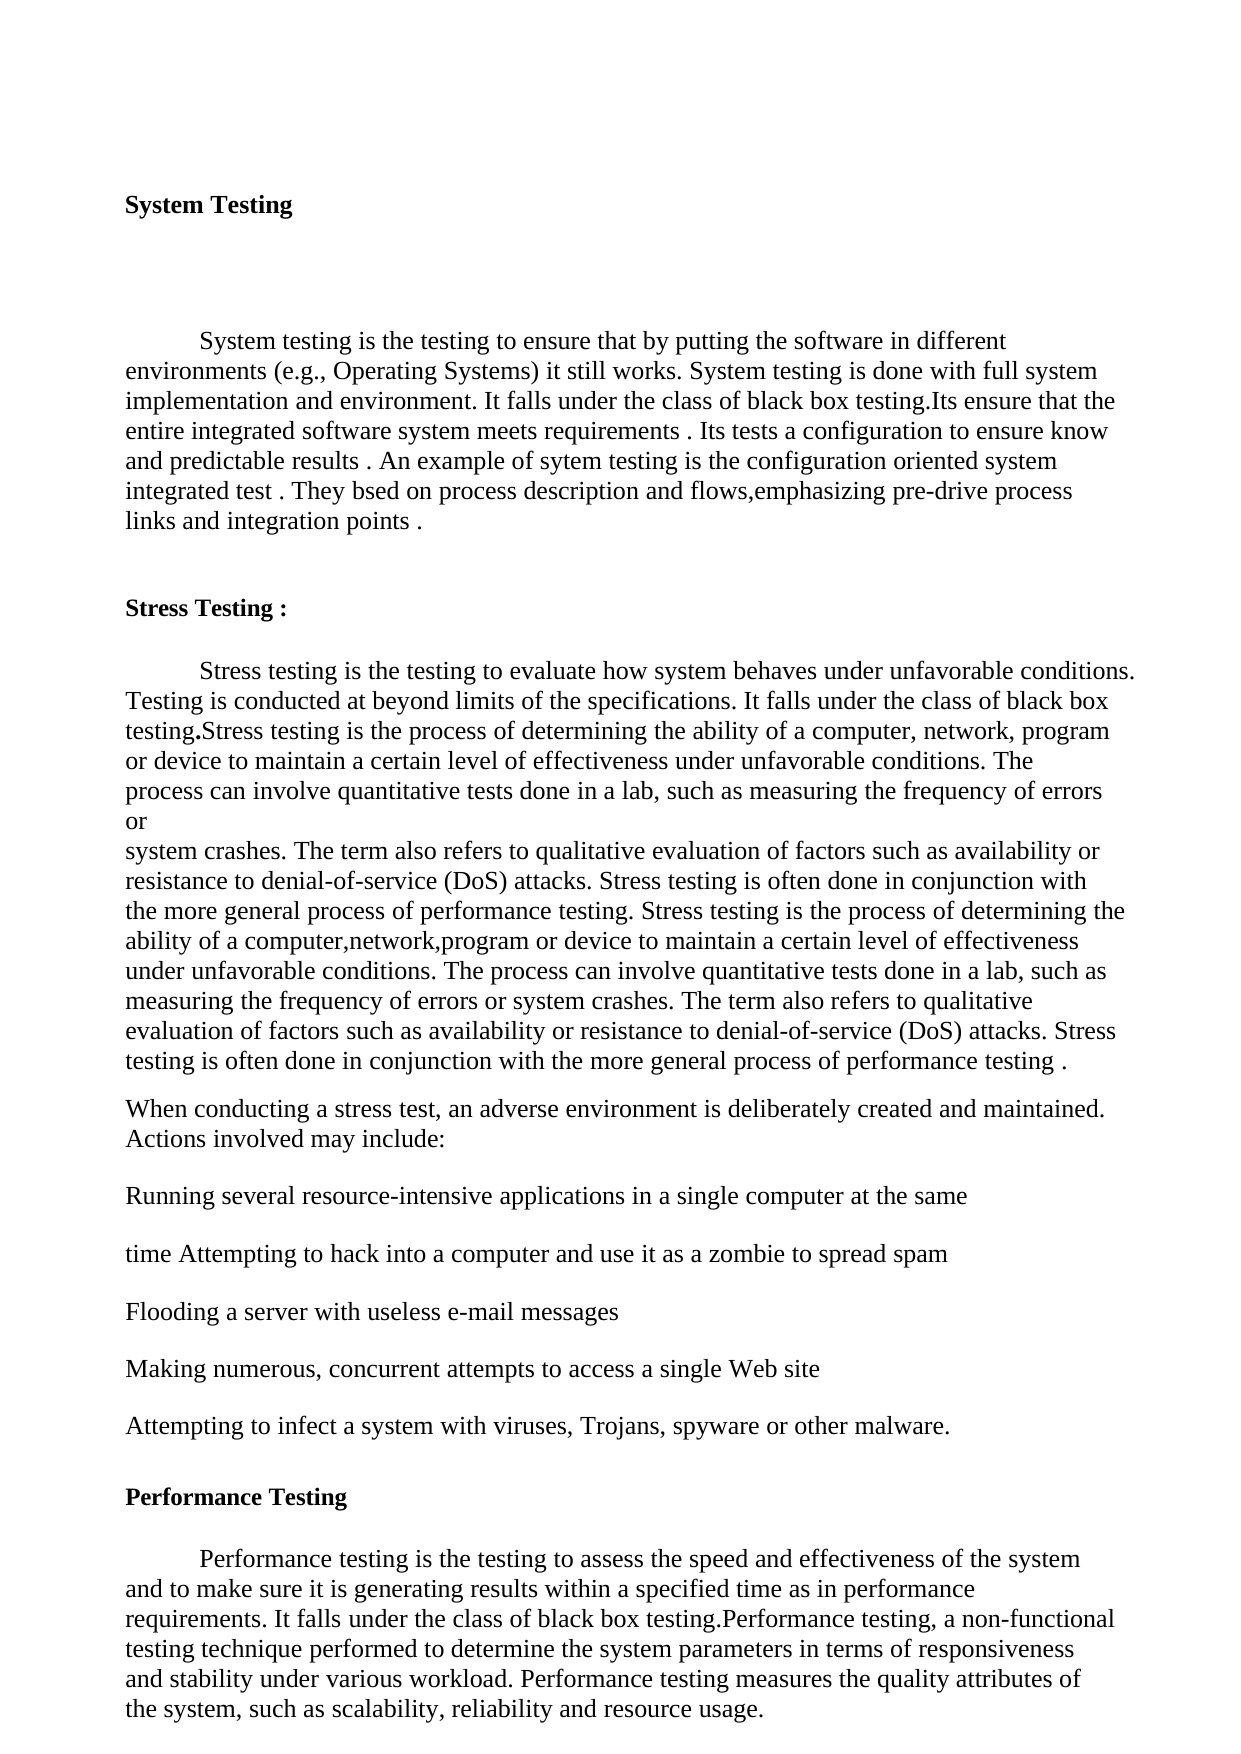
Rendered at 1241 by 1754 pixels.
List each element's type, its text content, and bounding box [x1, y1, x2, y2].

subtitle Performance Testing [125, 1482, 1176, 1510]
text System Testing [73, 189, 979, 219]
text Flooding a server with useless e-mail messages [125, 1296, 1176, 1326]
text system crashes. The term also refers to qualitative evaluation of factors such as availability or resistance to denial-of-service (DoS) attacks. Stress testing is often done in conjunction with the more general process of performance testing. Stress testing is the process of determining the ability of a computer,network,program or device to maintain a certain level of effectiveness under unfavorable conditions. The process can involve quantitative tests done in a lab, such as measuring the frequency of errors or system crashes. The term also refers to qualitative evaluation of factors such as availability or resistance to denial-of-service (DoS) attacks. Stress testing is often done in conjunction with the more general process of performance testing . [125, 835, 1125, 1075]
text Making numerous, concurrent attempts to access a single Web site [125, 1353, 1176, 1383]
text Stress testing is the testing to evaluate how system behaves under unfavorable conditions. [199, 655, 1176, 685]
text Performance testing is the testing to assess the speed and effectiveness of the system and to make sure it is generating results within a specified time as in performance requirements. It falls under the class of black box testing.Performance testing, a non-functional testing technique performed to determine the system parameters in terms of responsiveness and stability under various workload. Performance testing measures the quality attributes of the system, such as scalability, reliability and resource usage. [125, 1543, 1116, 1723]
subtitle Stress Testing : [125, 593, 1176, 622]
text Attempting to infect a system with viruses, Trojans, spyware or other malware. [125, 1410, 1176, 1440]
text Running several resource-intensive applications in a single computer at the same time Attempting to hack into a computer and use it as a zombie to spread spam [125, 1180, 995, 1268]
text Testing is conducted at beyond limits of the specifications. It falls under the class of black box testing.Stress testing is the process of determining the ability of a computer, network, program or device to maintain a certain level of effectiveness under unfavorable conditions. The process can involve quantitative tests done in a lab, such as measuring the frequency of errors or [125, 685, 1116, 835]
text When conducting a stress test, an adverse environment is deliberately created and maintained. Actions involved may include: [125, 1093, 1116, 1153]
text System testing is the testing to ensure that by putting the software in different environments (e.g., Operating Systems) it still works. System testing is done with full system implementation and environment. It falls under the class of black box testing.Its ensure that the entire integrated software system meets requirements . Its tests a configuration to ensure know and predictable results . An example of sytem testing is the configuration oriented system integrated test . They bsed on process description and flows,emphasizing pre-drive process links and integration points . [125, 325, 1122, 535]
